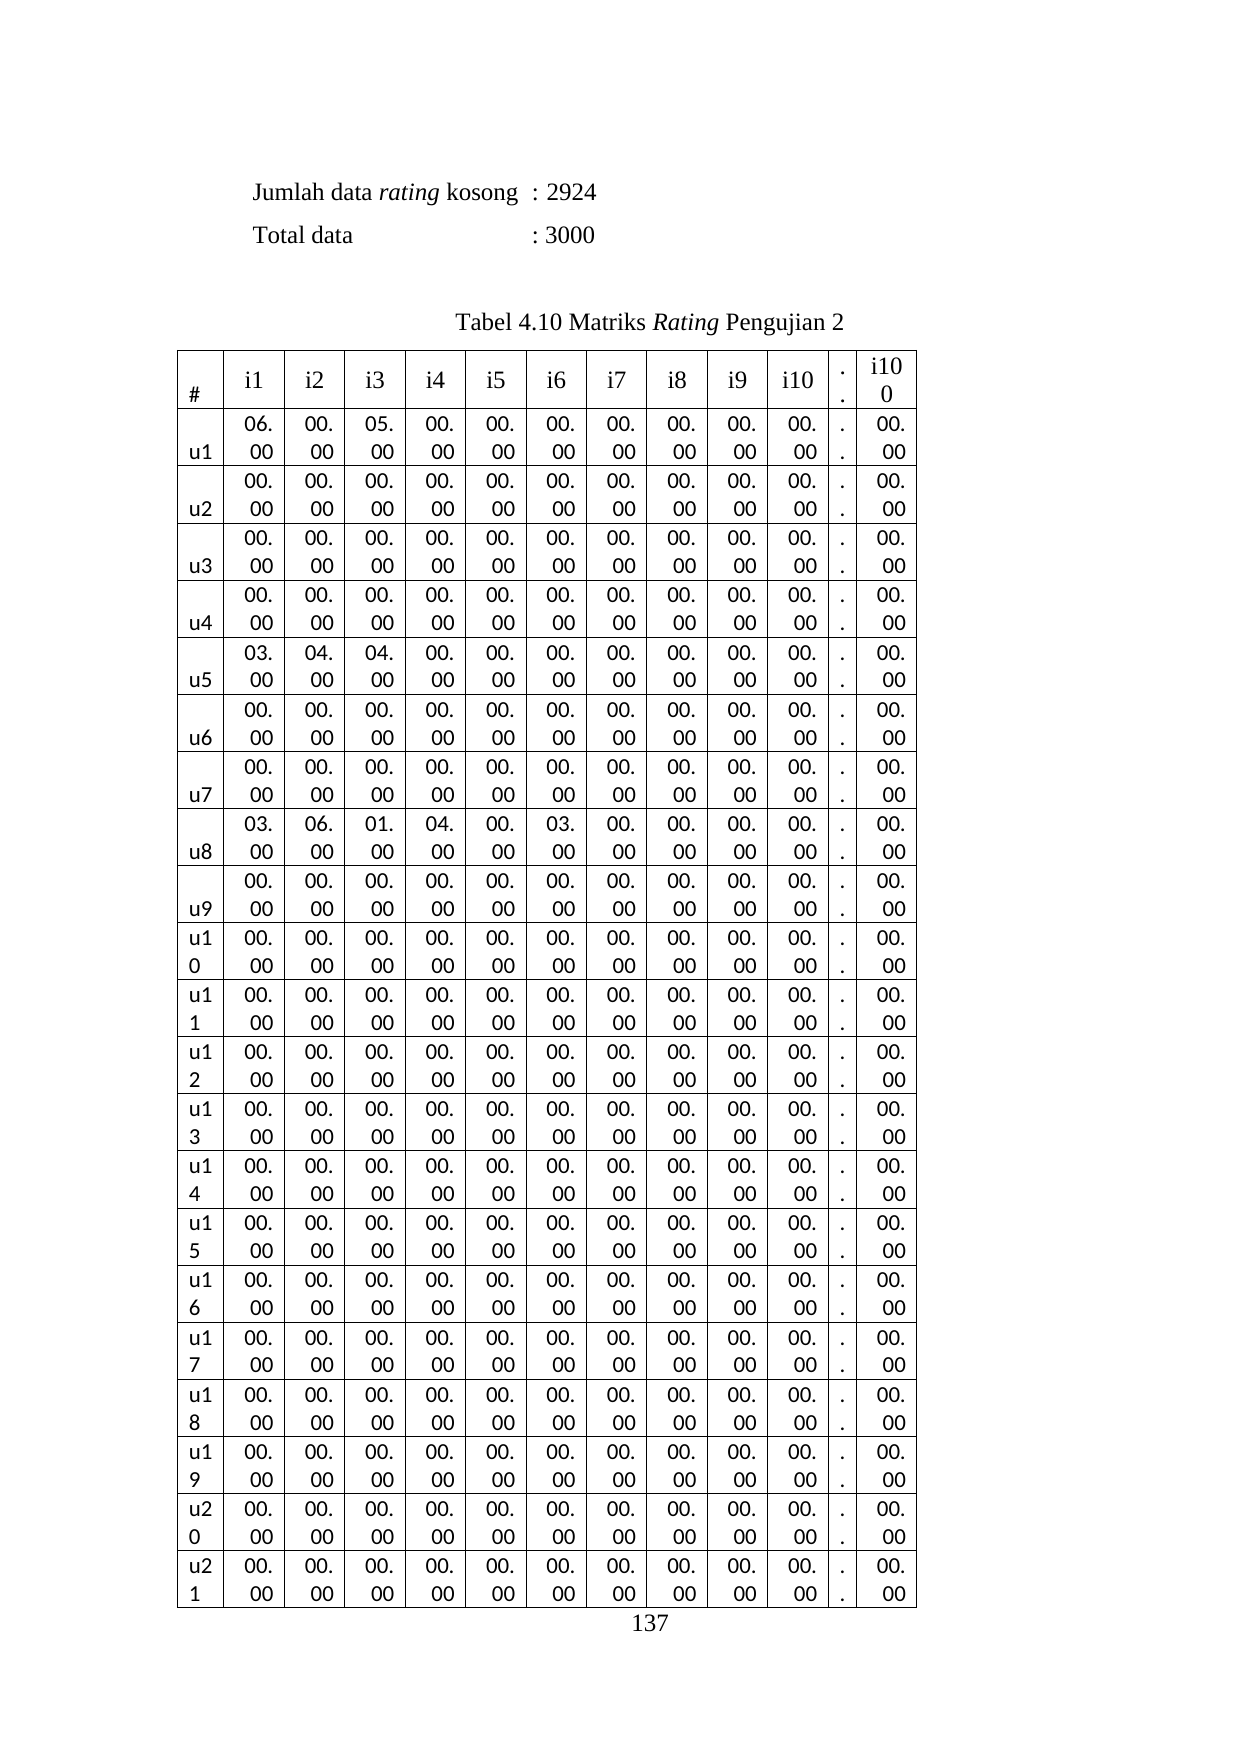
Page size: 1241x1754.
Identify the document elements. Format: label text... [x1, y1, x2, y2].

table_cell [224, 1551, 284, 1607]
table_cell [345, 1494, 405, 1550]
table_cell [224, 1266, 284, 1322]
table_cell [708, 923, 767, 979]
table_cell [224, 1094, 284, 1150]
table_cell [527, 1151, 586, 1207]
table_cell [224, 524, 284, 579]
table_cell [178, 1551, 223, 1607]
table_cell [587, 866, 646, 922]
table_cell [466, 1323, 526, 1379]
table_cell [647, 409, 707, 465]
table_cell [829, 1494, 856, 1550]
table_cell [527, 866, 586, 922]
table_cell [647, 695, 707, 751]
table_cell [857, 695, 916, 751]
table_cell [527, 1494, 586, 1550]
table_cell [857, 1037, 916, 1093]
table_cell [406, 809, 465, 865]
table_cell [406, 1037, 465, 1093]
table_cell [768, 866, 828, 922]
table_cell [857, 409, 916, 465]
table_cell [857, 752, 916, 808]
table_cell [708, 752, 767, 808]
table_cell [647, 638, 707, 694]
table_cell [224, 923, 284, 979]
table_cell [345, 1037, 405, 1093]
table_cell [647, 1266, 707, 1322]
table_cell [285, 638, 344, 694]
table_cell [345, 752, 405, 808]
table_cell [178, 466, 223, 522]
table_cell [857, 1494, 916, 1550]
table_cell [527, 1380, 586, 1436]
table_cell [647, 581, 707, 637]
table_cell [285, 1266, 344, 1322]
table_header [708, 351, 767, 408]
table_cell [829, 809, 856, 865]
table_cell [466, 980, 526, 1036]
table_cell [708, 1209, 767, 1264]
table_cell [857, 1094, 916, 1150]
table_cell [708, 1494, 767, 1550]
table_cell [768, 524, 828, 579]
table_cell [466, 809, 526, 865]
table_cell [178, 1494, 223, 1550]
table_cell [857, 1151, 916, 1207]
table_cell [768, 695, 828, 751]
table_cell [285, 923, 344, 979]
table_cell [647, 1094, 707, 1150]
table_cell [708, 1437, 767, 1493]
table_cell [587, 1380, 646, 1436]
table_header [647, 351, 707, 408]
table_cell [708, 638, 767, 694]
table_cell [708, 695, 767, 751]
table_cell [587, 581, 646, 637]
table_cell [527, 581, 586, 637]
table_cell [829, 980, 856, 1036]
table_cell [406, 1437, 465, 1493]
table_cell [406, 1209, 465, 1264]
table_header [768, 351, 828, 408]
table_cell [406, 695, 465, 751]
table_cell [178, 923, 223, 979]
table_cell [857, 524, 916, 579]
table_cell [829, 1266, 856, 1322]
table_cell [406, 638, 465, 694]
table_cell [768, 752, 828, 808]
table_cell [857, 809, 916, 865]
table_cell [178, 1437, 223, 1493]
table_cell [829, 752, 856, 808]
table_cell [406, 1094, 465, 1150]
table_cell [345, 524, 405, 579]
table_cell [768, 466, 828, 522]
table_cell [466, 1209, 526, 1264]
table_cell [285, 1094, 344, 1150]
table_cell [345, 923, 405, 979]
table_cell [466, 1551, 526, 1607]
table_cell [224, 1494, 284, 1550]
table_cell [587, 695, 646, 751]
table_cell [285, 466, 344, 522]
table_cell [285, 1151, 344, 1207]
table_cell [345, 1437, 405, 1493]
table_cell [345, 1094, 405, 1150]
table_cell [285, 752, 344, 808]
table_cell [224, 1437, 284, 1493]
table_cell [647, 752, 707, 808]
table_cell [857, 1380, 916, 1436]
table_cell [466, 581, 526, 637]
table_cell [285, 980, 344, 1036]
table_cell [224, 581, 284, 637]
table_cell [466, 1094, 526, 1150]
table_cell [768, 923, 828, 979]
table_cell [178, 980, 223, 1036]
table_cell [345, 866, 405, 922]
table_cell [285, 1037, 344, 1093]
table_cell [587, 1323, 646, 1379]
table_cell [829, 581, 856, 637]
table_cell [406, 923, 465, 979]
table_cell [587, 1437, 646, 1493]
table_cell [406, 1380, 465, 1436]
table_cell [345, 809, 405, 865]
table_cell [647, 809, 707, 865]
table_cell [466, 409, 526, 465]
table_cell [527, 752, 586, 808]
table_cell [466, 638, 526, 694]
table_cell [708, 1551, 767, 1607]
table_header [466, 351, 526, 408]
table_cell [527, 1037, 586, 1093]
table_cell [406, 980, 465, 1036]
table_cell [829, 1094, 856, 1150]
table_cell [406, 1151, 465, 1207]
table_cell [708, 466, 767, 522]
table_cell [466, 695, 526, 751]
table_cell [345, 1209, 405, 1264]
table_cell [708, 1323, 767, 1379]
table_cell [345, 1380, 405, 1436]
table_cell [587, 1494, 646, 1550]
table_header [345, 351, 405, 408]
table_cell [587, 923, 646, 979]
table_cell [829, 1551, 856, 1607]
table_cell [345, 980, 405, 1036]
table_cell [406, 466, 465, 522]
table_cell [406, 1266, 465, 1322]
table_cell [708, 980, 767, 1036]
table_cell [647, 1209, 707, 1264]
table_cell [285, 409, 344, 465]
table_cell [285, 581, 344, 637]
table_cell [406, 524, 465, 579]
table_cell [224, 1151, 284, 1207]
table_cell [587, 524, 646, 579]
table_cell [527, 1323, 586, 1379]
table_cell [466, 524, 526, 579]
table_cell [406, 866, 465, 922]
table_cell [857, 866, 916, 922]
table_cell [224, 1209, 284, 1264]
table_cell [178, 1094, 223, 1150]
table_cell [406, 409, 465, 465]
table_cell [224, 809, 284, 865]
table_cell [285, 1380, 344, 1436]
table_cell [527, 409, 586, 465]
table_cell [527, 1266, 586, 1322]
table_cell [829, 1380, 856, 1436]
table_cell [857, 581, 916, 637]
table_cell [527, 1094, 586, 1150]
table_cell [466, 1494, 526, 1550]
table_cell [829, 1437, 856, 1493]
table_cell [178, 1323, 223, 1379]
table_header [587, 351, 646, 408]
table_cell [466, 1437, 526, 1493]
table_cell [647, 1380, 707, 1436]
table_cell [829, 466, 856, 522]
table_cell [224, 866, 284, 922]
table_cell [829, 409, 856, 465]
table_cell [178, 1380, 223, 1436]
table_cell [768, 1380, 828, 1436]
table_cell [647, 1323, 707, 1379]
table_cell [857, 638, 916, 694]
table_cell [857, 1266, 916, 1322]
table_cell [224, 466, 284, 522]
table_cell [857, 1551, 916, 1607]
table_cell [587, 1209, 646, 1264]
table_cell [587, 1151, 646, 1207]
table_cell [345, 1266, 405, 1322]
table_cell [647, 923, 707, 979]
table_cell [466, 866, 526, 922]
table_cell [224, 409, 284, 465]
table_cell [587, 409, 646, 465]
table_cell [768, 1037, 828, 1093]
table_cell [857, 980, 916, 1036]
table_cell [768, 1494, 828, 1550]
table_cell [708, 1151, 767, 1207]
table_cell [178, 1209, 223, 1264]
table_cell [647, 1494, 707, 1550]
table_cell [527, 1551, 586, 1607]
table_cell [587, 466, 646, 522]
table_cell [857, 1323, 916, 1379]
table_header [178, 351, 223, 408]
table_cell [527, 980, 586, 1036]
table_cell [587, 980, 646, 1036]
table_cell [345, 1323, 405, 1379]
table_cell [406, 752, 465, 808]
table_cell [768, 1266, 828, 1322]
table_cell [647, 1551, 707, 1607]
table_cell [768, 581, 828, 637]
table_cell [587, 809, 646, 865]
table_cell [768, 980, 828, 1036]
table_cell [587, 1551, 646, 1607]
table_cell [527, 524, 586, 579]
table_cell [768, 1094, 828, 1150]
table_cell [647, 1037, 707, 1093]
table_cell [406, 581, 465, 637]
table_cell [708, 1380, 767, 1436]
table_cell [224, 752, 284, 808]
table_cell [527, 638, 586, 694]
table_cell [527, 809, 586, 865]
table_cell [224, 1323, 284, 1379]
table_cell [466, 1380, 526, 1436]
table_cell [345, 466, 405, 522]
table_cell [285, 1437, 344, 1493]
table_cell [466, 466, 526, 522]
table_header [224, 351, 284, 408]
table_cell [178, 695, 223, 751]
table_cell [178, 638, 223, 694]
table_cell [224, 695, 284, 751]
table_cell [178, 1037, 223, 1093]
text Jumlah data rating kosong : 2924 [177, 177, 1122, 206]
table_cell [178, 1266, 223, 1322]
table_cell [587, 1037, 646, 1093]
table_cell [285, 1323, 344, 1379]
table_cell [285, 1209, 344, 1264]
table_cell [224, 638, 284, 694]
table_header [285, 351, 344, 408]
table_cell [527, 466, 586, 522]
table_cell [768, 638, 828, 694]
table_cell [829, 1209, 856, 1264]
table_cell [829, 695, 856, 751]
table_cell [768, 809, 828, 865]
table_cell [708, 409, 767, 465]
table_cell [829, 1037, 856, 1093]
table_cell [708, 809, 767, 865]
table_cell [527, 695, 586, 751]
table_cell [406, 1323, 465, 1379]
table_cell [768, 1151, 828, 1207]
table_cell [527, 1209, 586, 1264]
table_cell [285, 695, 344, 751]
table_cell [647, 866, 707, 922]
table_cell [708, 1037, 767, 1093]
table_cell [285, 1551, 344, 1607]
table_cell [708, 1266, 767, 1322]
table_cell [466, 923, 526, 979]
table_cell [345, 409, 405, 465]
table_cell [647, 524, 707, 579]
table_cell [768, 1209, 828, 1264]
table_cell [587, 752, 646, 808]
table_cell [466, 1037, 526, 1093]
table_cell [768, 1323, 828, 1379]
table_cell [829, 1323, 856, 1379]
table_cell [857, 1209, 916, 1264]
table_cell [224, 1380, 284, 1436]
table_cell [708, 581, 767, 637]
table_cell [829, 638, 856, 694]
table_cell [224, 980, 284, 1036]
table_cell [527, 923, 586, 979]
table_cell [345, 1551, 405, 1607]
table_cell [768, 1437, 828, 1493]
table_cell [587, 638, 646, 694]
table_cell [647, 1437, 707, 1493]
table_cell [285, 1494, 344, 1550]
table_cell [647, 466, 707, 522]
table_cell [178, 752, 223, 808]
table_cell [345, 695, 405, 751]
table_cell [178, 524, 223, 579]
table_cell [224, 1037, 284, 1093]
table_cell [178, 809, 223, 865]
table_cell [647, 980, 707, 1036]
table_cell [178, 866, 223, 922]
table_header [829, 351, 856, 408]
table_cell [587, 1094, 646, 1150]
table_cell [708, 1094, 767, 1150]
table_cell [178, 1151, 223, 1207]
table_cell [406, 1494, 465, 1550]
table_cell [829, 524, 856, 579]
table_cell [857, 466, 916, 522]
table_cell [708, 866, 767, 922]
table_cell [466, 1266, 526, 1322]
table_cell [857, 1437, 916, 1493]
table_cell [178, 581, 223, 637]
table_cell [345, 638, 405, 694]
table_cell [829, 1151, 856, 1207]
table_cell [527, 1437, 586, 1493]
text Total data : 3000 [177, 220, 1122, 249]
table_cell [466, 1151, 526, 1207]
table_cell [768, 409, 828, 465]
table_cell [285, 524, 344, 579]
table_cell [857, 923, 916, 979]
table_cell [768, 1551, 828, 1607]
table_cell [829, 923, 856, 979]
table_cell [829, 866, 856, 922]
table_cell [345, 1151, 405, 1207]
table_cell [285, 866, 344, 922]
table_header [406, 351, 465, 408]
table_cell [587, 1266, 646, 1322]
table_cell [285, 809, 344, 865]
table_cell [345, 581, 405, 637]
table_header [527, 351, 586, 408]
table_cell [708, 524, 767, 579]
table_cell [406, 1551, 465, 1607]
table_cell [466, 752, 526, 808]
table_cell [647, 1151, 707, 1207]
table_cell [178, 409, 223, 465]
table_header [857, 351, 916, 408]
